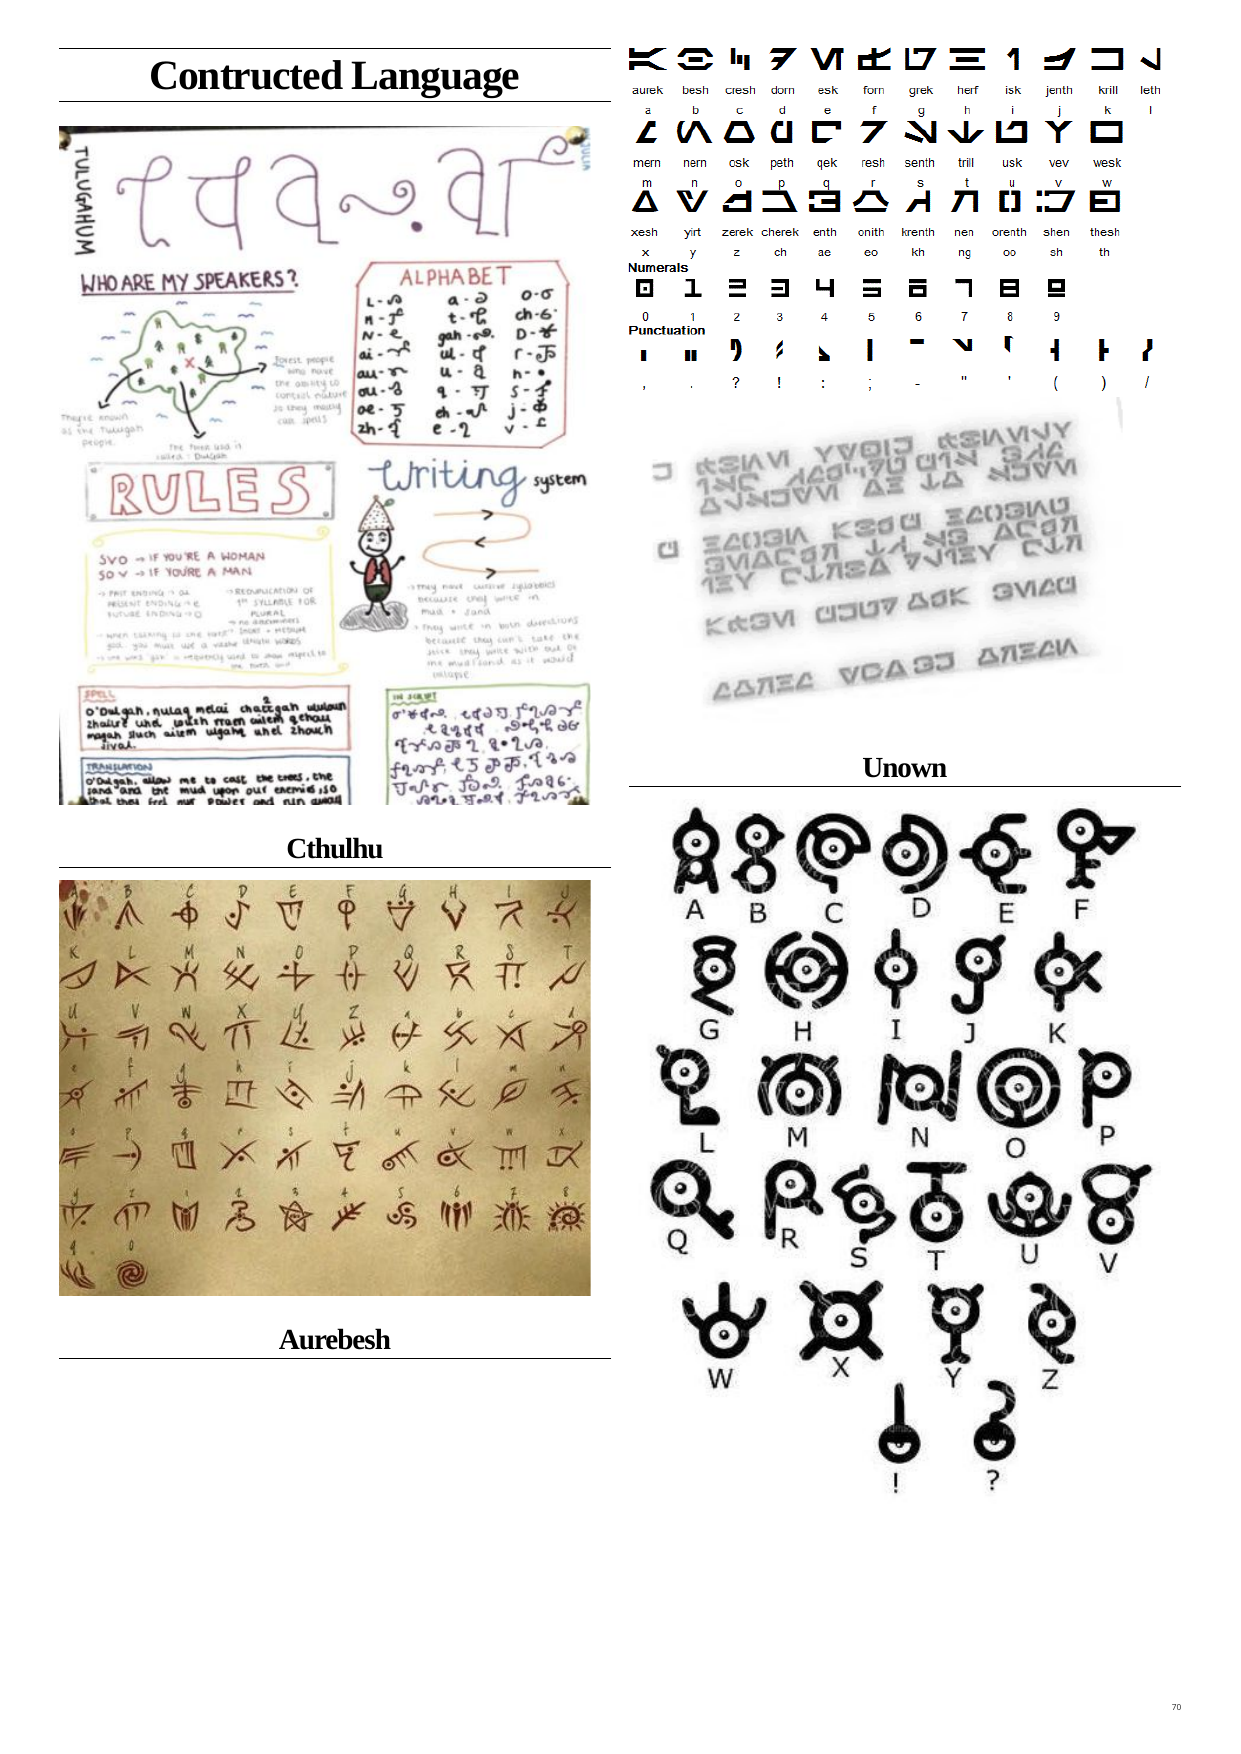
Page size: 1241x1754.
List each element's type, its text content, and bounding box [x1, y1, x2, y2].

picture [59, 126, 591, 805]
subtitle Aurebesh [59, 1322, 611, 1358]
subtitle Unown [629, 751, 1181, 786]
picture [628, 47, 1161, 396]
picture [59, 880, 591, 1296]
subtitle Cthulhu [59, 831, 611, 867]
picture [628, 799, 1161, 1508]
subtitle Contructed Language [59, 49, 611, 101]
picture [628, 397, 1123, 724]
